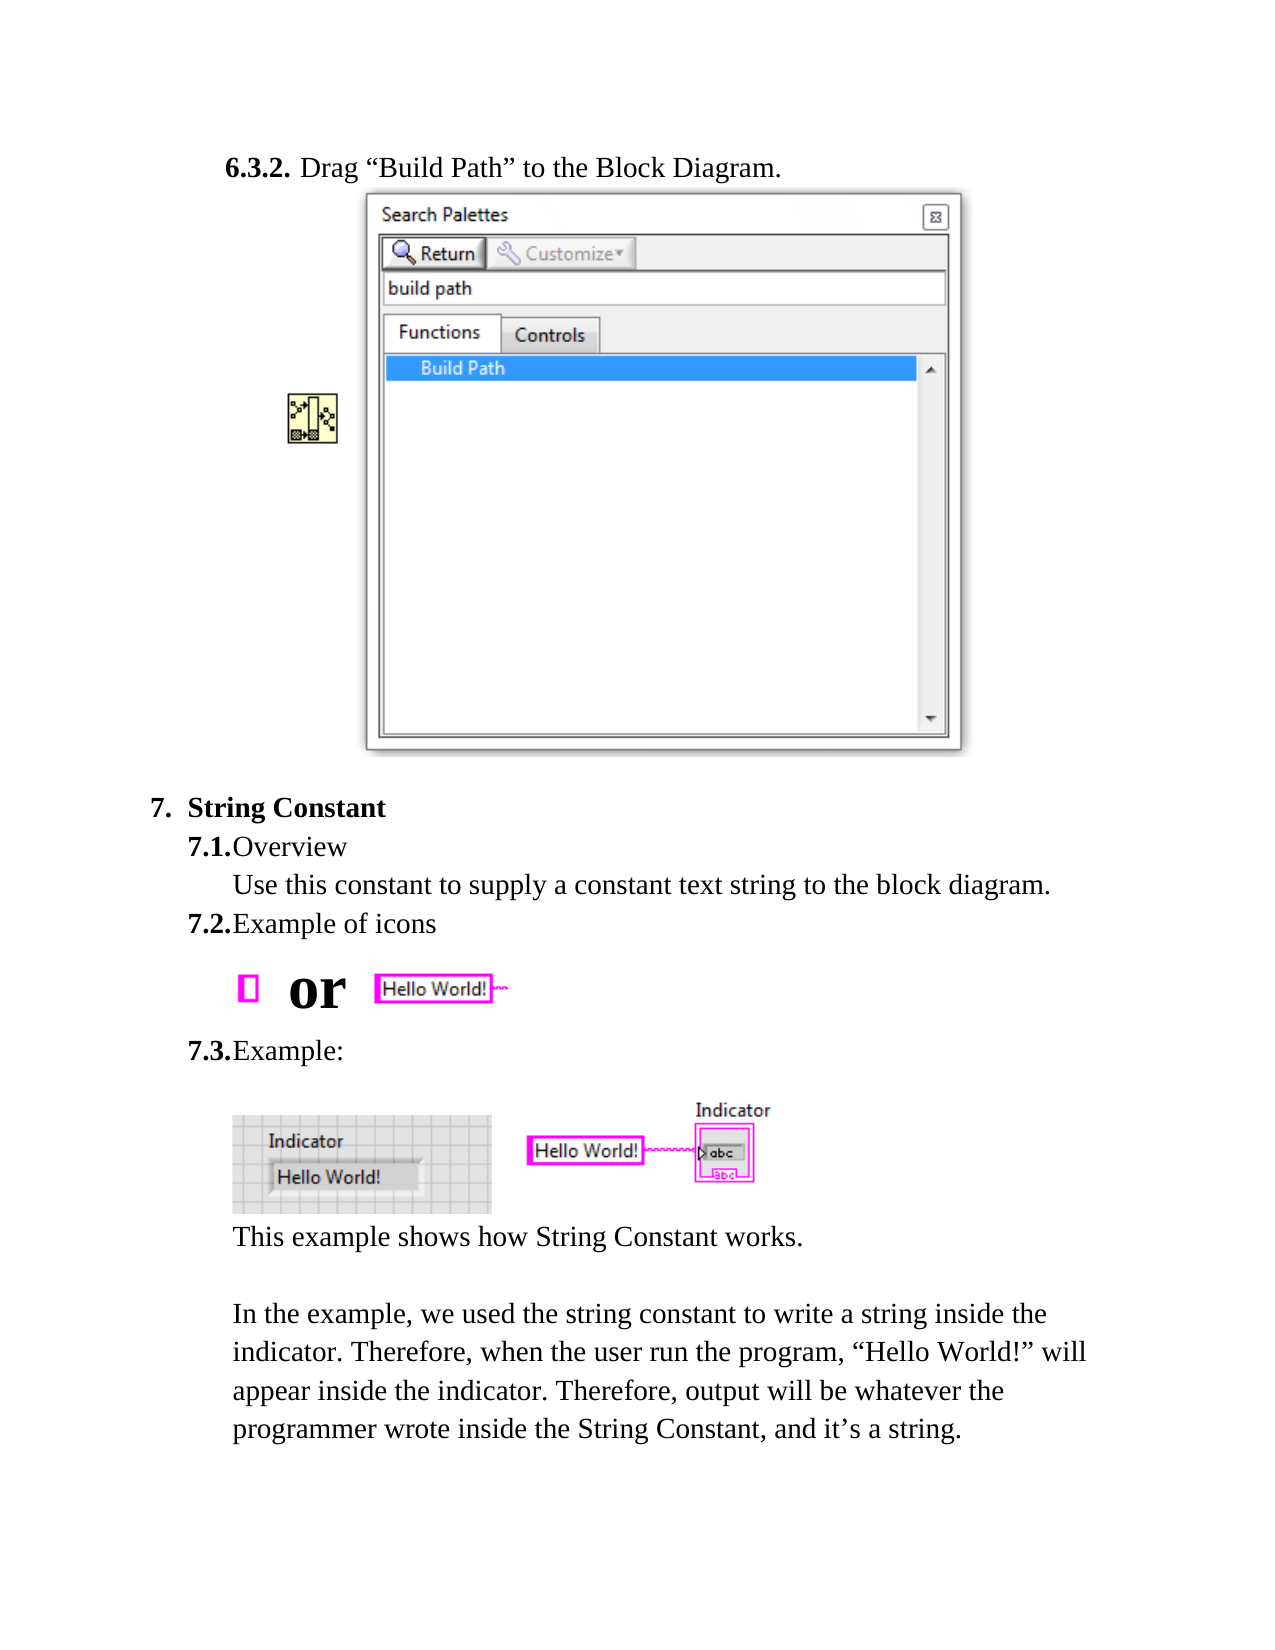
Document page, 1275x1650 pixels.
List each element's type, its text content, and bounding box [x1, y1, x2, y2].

list Example of icons or [187, 906, 1125, 1022]
picture [232, 1070, 808, 1214]
picture [277, 187, 973, 757]
list Example: This example shows how String Constant works. In the example, we used the string constant to write a string inside the indicator. Therefore, when the user run the program, “Hello World!” will appear inside the indicator. Therefore, output will be whatever the programmer wrote inside the String Constant, and it’s a string. [187, 1033, 1125, 1477]
picture [362, 971, 509, 1009]
list String Constant [150, 790, 1125, 824]
picture [232, 971, 281, 1009]
list Overview Use this constant to supply a constant text string to the block diagram. [187, 829, 1125, 901]
